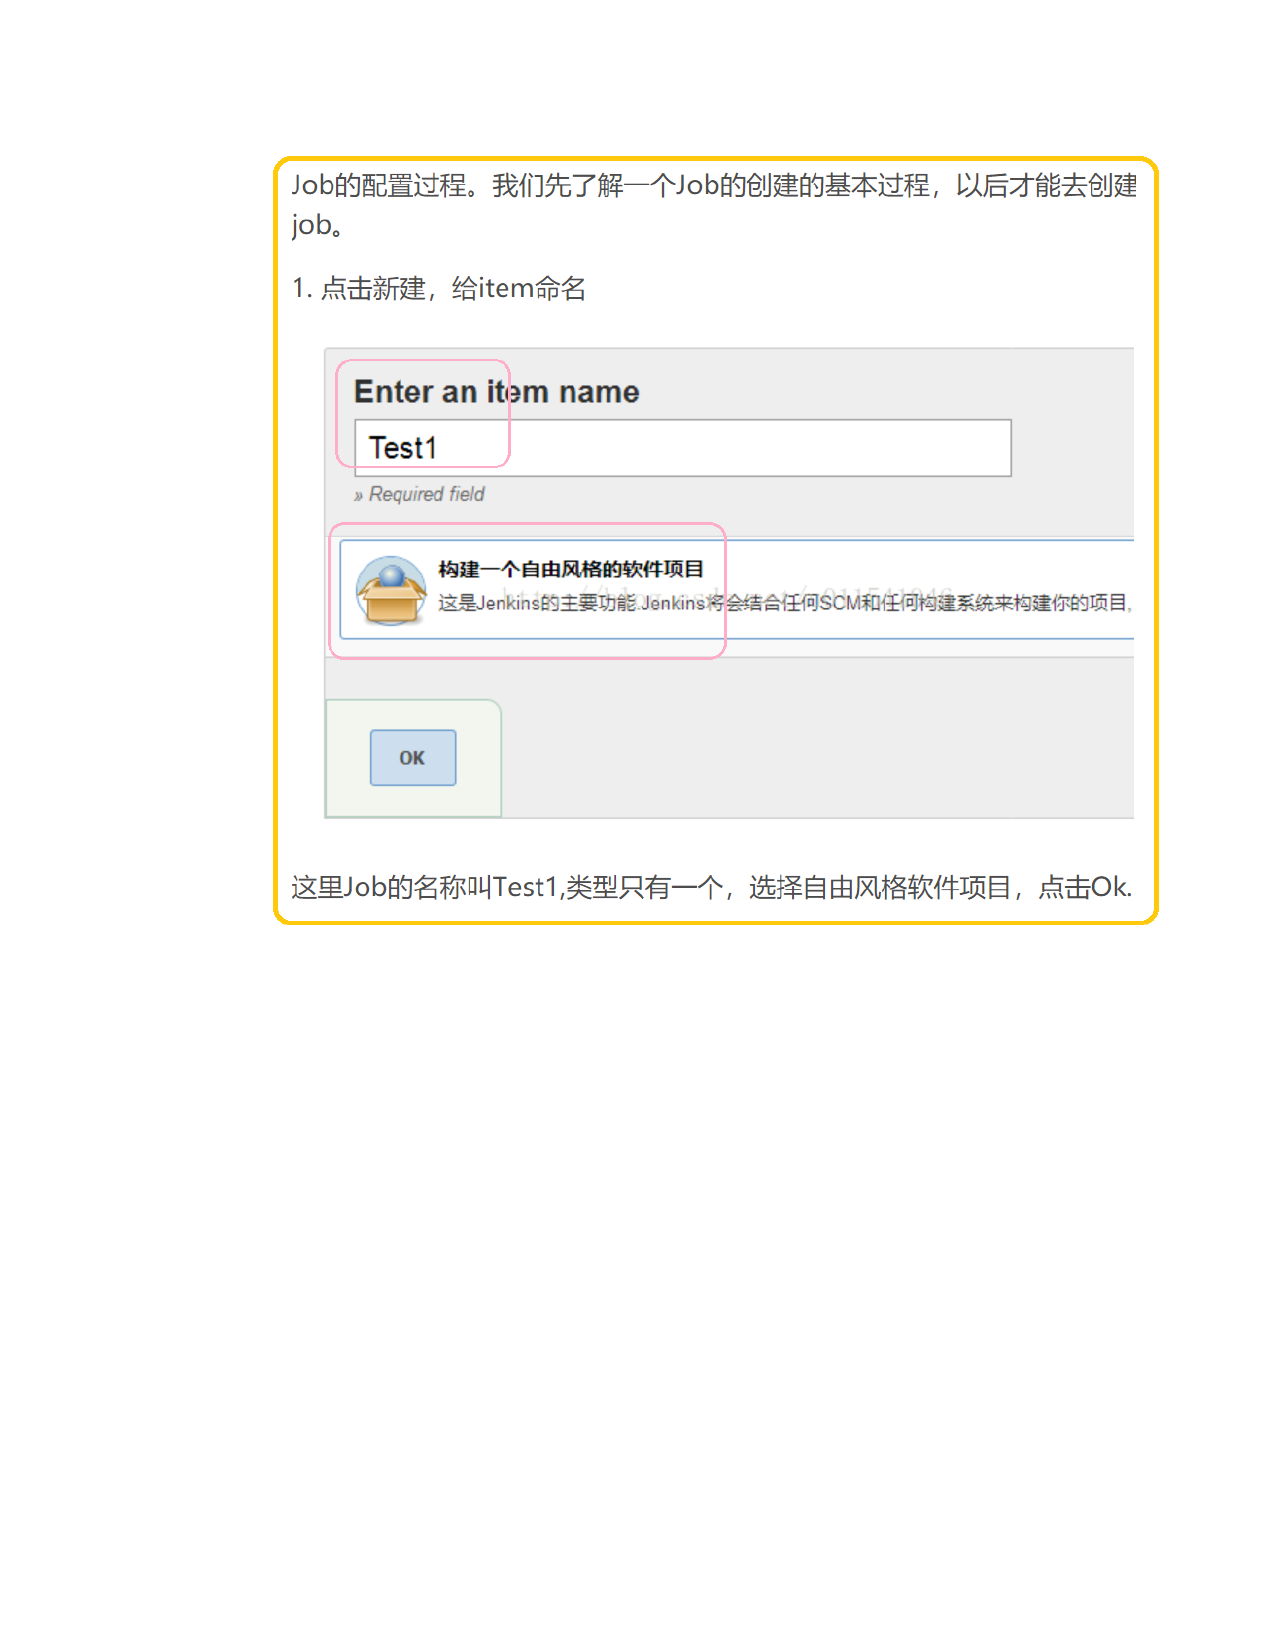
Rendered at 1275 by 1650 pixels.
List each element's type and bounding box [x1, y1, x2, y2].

picture [262, 150, 1161, 925]
